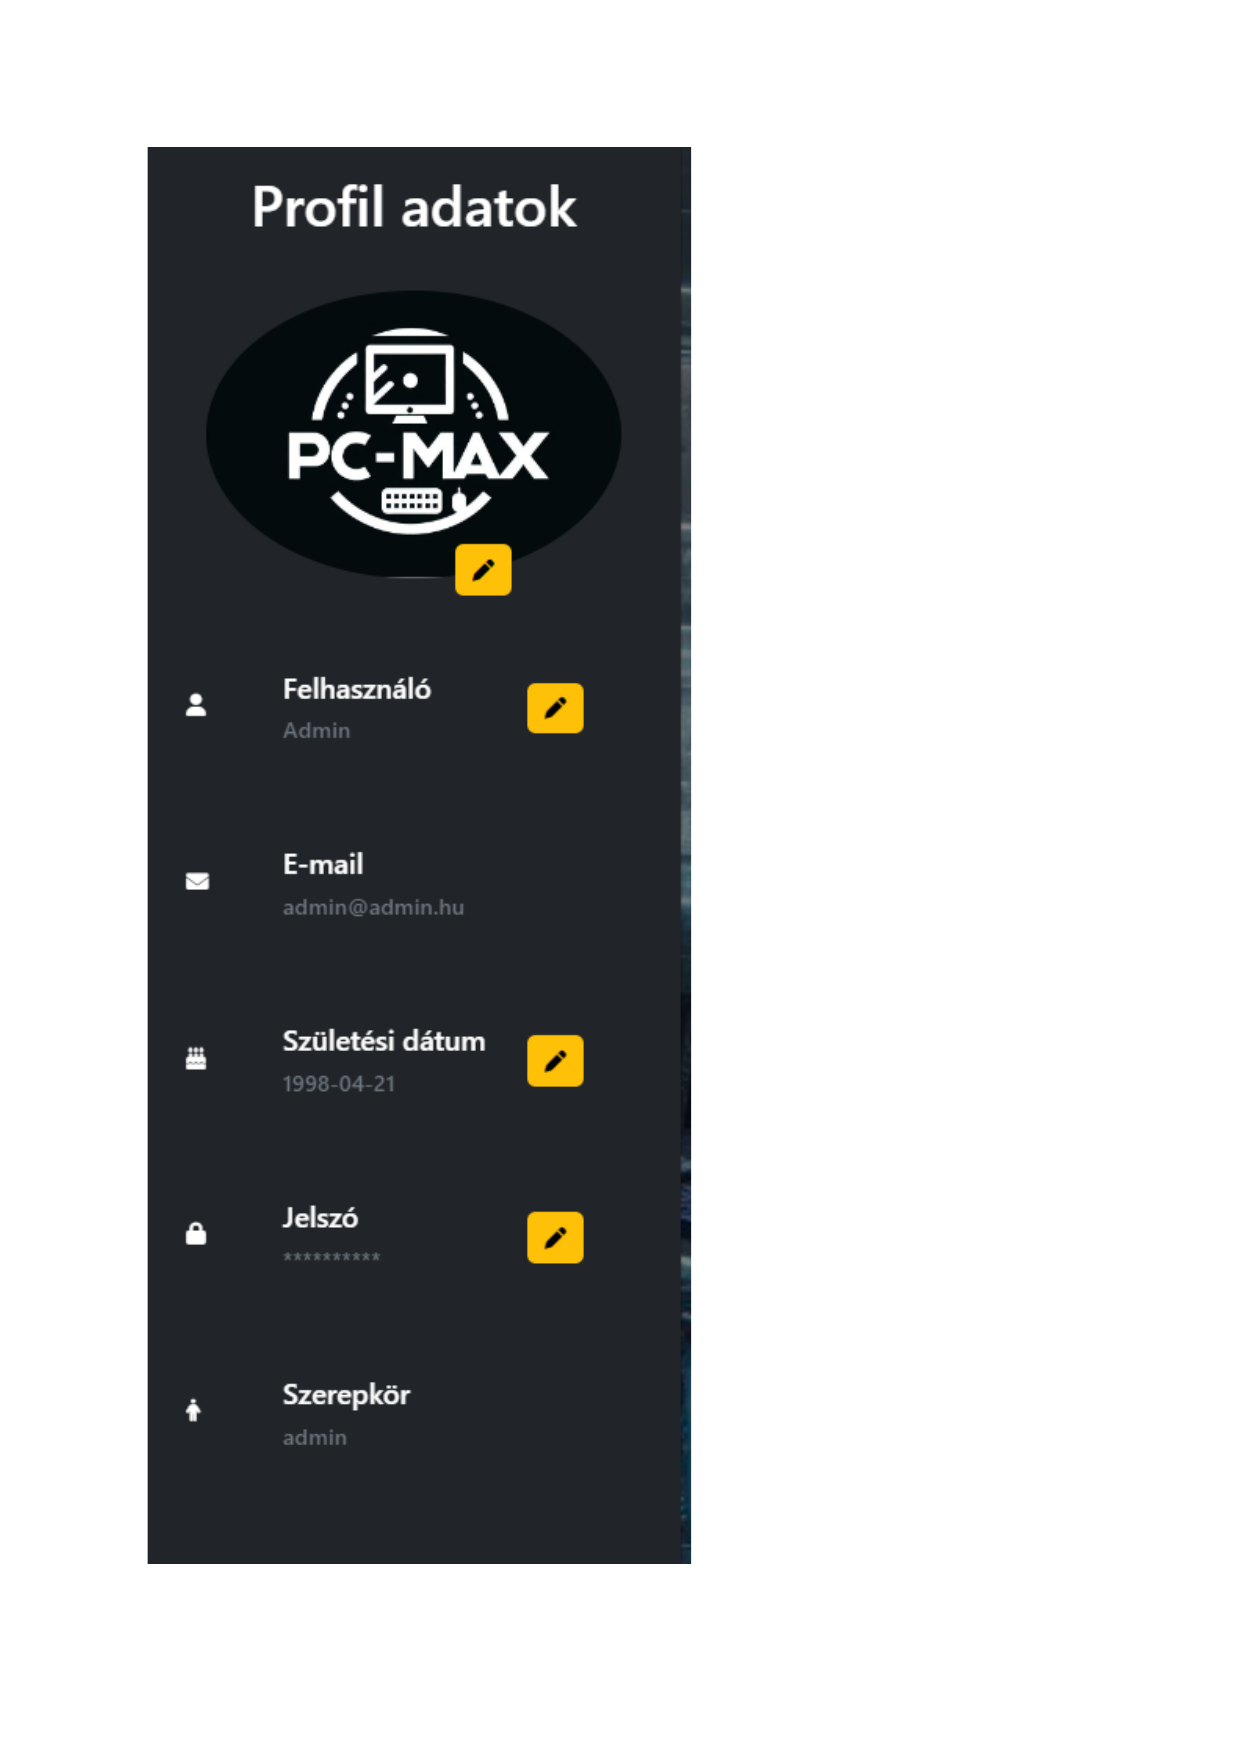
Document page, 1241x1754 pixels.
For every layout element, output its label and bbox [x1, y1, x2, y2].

picture [147, 147, 692, 1564]
